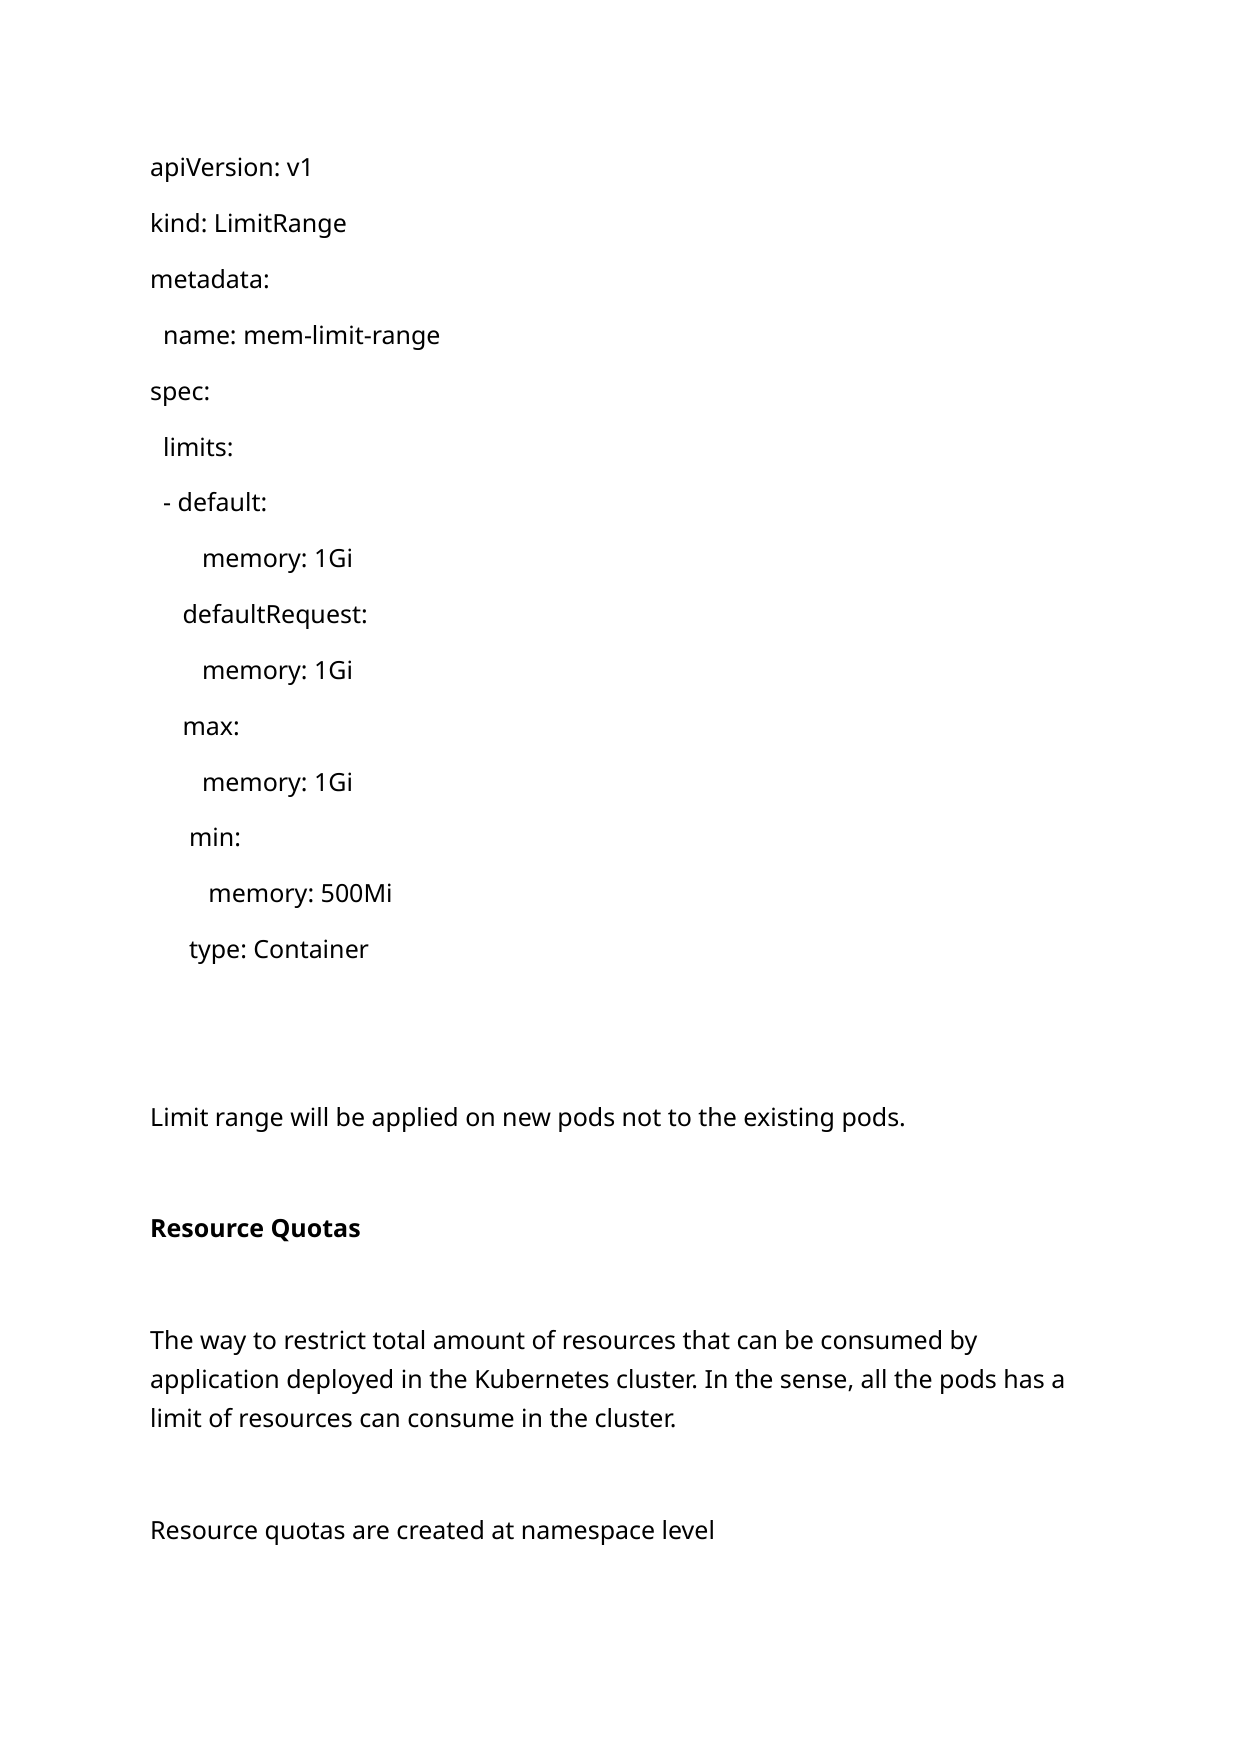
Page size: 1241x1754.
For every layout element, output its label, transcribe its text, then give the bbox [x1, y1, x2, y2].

text min: [150, 820, 1090, 854]
text memory: 500Mi [150, 876, 1090, 910]
text defaultRequest: [150, 597, 1090, 631]
text name: mem-limit-range [150, 317, 1090, 352]
text type: Container [150, 932, 1090, 966]
text Resource Quotas [150, 1211, 1090, 1245]
text memory: 1Gi [150, 764, 1090, 798]
text memory: 1Gi [150, 541, 1090, 575]
text apiVersion: v1 [150, 150, 1090, 184]
text memory: 1Gi [150, 652, 1090, 687]
text The way to restrict total amount of resources that can be consumed by application deployed in the Kubernetes cluster. In the sense, all the pods has a limit of resources can consume in the cluster. [150, 1322, 1090, 1435]
text kind: LimitRange [150, 206, 1090, 240]
text metadata: [150, 262, 1090, 296]
text - default: [150, 485, 1090, 519]
text limits: [150, 429, 1090, 463]
text spec: [150, 373, 1090, 407]
text max: [150, 708, 1090, 742]
text Limit range will be applied on new pods not to the existing pods. [150, 1099, 1090, 1133]
text Resource quotas are created at namespace level [150, 1512, 1090, 1547]
